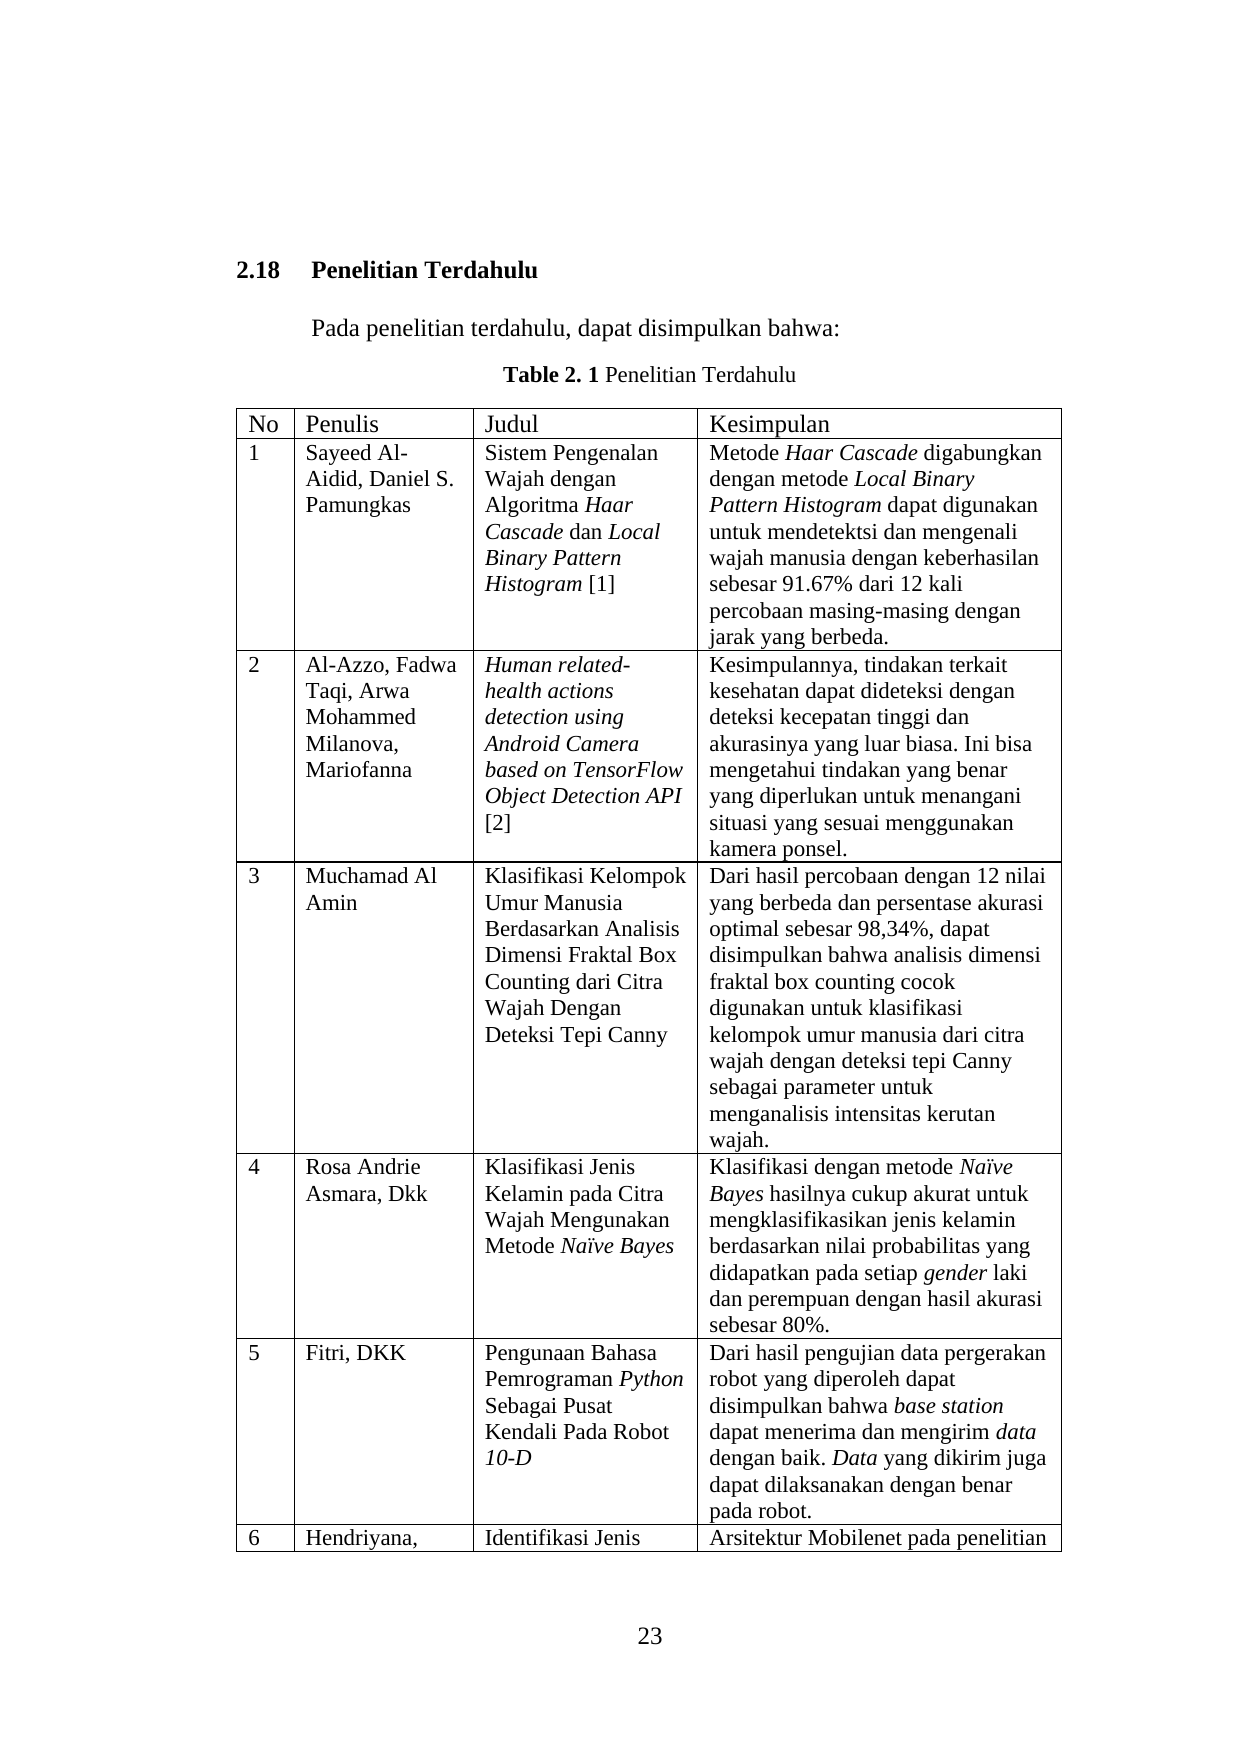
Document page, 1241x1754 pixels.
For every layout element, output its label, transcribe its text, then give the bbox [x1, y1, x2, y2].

table_header Penulis [295, 409, 473, 438]
table_cell Dari hasil percobaan dengan 12 nilai yang berbeda dan persentase akurasi optimal sebesar 98,34%, dapat disimpulkan bahwa analisis dimensi fraktal box counting cocok digunakan untuk klasifikasi kelompok umur manusia dari citra wajah dengan deteksi tepi Canny sebagai parameter untuk menganalisis intensitas kerutan wajah. [698, 863, 1061, 1152]
table_cell 5 [237, 1339, 294, 1523]
subtitle Penelitian Terdahulu [236, 256, 1063, 284]
table_cell Klasifikasi Jenis Kelamin pada Citra Wajah Mengunakan Metode Naïve Bayes [474, 1154, 697, 1338]
table_cell Rosa Andrie Asmara, Dkk [295, 1154, 473, 1338]
text Table 2. 1 Penelitian Terdahulu [236, 361, 1063, 387]
table_cell Klasifikasi Kelompok Umur Manusia Berdasarkan Analisis Dimensi Fraktal Box Counting dari Citra Wajah Dengan Deteksi Tepi Canny [474, 863, 697, 1152]
table_header No [237, 409, 294, 438]
table_cell 3 [237, 863, 294, 1152]
table_cell Human related-health actions detection using Android Camera based on TensorFlow Object Detection API [2] [474, 651, 697, 861]
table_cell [474, 1525, 697, 1551]
table_cell 2 [237, 651, 294, 861]
table_cell Dari hasil pengujian data pergerakan robot yang diperoleh dapat disimpulkan bahwa base station dapat menerima dan mengirim data dengan baik. Data yang dikirim juga dapat dilaksanakan dengan benar pada robot. [698, 1339, 1061, 1523]
table_cell Metode Haar Cascade digabungkan dengan metode Local Binary Pattern Histogram dapat digunakan untuk mendetektsi dan mengenali wajah manusia dengan keberhasilan sebesar 91.67% dari 12 kali percobaan masing-masing dengan jarak yang berbeda. [698, 439, 1061, 649]
table_cell 6 [237, 1525, 294, 1551]
table_header Judul [474, 409, 697, 438]
table_cell Kesimpulannya, tindakan terkait kesehatan dapat dideteksi dengan deteksi kecepatan tinggi dan akurasinya yang luar biasa. Ini bisa mengetahui tindakan yang benar yang diperlukan untuk menangani situasi yang sesuai menggunakan kamera ponsel. [698, 651, 1061, 861]
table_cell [295, 1525, 473, 1551]
table_cell Sistem Pengenalan Wajah dengan Algoritma Haar Cascade dan Local Binary Pattern Histogram [1] [474, 439, 697, 649]
table_cell 4 [237, 1154, 294, 1338]
table_cell Fitri, DKK [295, 1339, 473, 1523]
table_cell Klasifikasi dengan metode Naïve Bayes hasilnya cukup akurat untuk mengklasifikasikan jenis kelamin berdasarkan nilai probabilitas yang didapatkan pada setiap gender laki dan perempuan dengan hasil akurasi sebesar 80%. [698, 1154, 1061, 1338]
table_cell Sayeed Al-Aidid, Daniel S. Pamungkas [295, 439, 473, 649]
table_cell Muchamad Al Amin [295, 863, 473, 1152]
table_cell 1 [237, 439, 294, 649]
table_cell Al-Azzo, Fadwa Taqi, Arwa Mohammed Milanova, Mariofanna [295, 651, 473, 861]
table_cell Pengunaan Bahasa Pemrograman Python Sebagai Pusat Kendali Pada Robot 10-D [474, 1339, 697, 1523]
text Pada penelitian terdahulu, dapat disimpulkan bahwa: [236, 313, 1063, 342]
table_header Kesimpulan [698, 409, 1061, 438]
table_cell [698, 1525, 1061, 1551]
